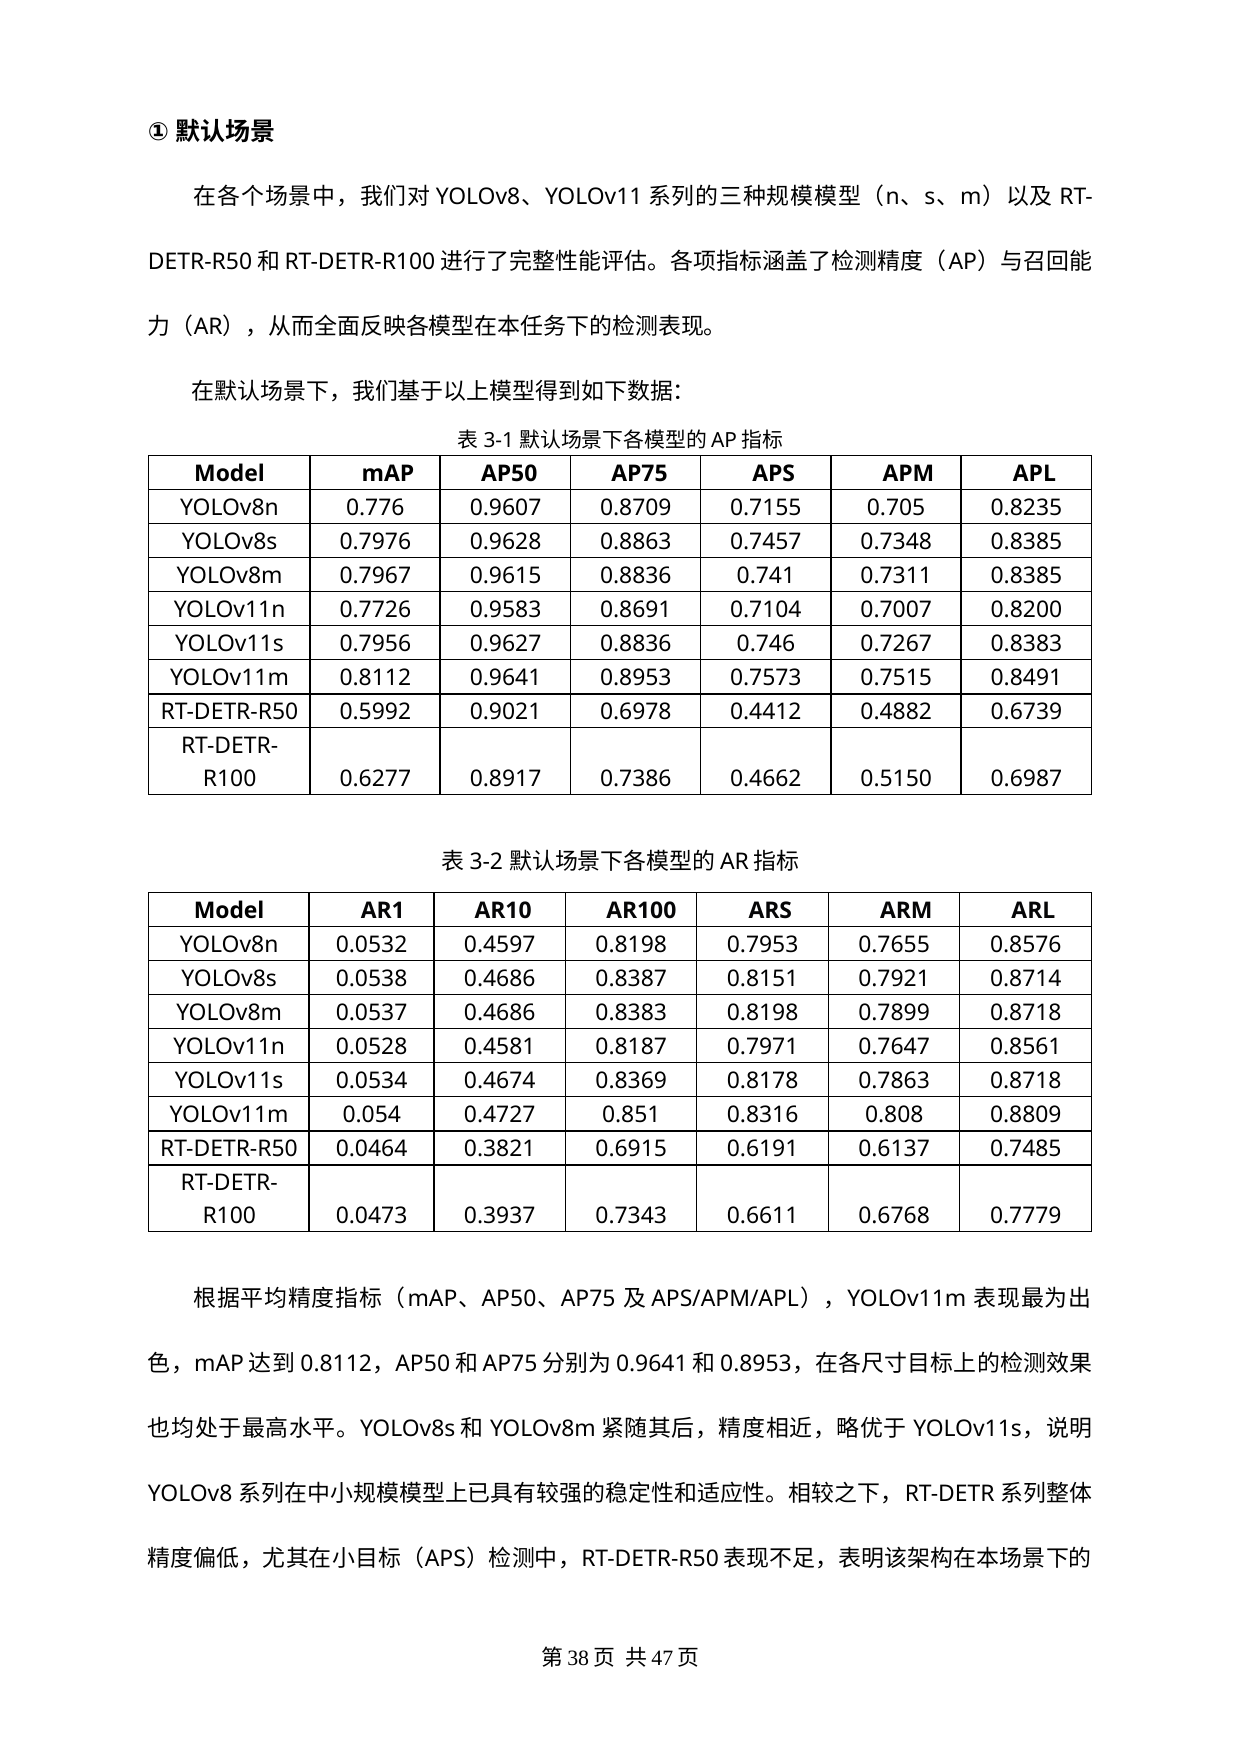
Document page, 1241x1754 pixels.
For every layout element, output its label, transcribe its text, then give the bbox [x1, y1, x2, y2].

table_cell 0.8198 [697, 995, 828, 1028]
table_cell 0.7515 [832, 660, 960, 693]
table_cell RT-DETR-R50 [149, 1132, 308, 1164]
table_cell YOLOv11m [149, 1097, 308, 1130]
table_cell 0.054 [310, 1097, 433, 1130]
table_header APL [962, 456, 1091, 488]
table_cell 0.7155 [701, 490, 830, 522]
table_cell 0.6611 [697, 1166, 828, 1231]
table_cell YOLOv8m [149, 995, 308, 1028]
table_cell 0.7956 [311, 626, 439, 659]
table_cell 0.8561 [960, 1029, 1091, 1062]
table_header Model [149, 456, 309, 488]
table_cell YOLOv11n [149, 1029, 308, 1062]
table_header AR100 [566, 893, 696, 926]
table_cell YOLOv11s [149, 1063, 308, 1096]
table_cell 0.8836 [571, 558, 700, 591]
table_cell 0.0528 [310, 1029, 433, 1062]
table_cell 0.7348 [832, 524, 960, 557]
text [148, 1264, 1092, 1589]
table_header AP75 [571, 456, 700, 488]
table_cell 0.8178 [697, 1063, 828, 1096]
table_cell 0.8691 [571, 592, 700, 625]
table_cell 0.4686 [435, 995, 565, 1028]
table_cell RT-DETR-R100 [149, 1166, 308, 1231]
table_cell YOLOv11s [149, 626, 309, 659]
table_cell 0.5992 [311, 695, 439, 727]
table_cell YOLOv8s [149, 961, 308, 994]
table_cell 0.6137 [829, 1132, 959, 1164]
table_cell 0.0538 [310, 961, 433, 994]
table_cell 0.8718 [960, 995, 1091, 1028]
table_cell 0.6987 [962, 728, 1091, 793]
table_cell 0.0532 [310, 927, 433, 959]
table_cell 0.7779 [960, 1166, 1091, 1231]
table_cell 0.8383 [566, 995, 696, 1028]
table_cell 0.8809 [960, 1097, 1091, 1130]
table_header APS [701, 456, 830, 488]
table_cell 0.8917 [441, 728, 570, 793]
table_cell 0.8387 [566, 961, 696, 994]
table_cell 0.7647 [829, 1029, 959, 1062]
table_cell 0.8953 [571, 660, 700, 693]
table_cell 0.7863 [829, 1063, 959, 1096]
table_cell 0.7921 [829, 961, 959, 994]
table_cell 0.3937 [435, 1166, 565, 1231]
table_cell 0.7967 [311, 558, 439, 591]
table_cell YOLOv11n [149, 592, 309, 625]
table_cell 0.8714 [960, 961, 1091, 994]
text 在各个场景中，我们对YOLOv8、YOLOv11系列的三种规模模型（n、s、m）以及 RT-DETR-R50和RT-DETR-R100进行了完整性能评估。各项指标涵盖了检测精度（AP）与召回能力（AR），从而全面反映各模型在本任务下的检测表现。 [148, 162, 1092, 357]
text 表 3-1 默认场景下各模型的AP指标 [148, 422, 1092, 455]
table_cell 0.7343 [566, 1166, 696, 1231]
table_cell 0.8385 [962, 558, 1091, 591]
table_header AR1 [310, 893, 433, 926]
table_cell 0.4674 [435, 1063, 565, 1096]
table_cell 0.9583 [441, 592, 570, 625]
table_cell YOLOv8n [149, 927, 308, 959]
table_cell 0.8709 [571, 490, 700, 522]
table_cell 0.705 [832, 490, 960, 522]
table_cell 0.4662 [701, 728, 830, 793]
table_header AP50 [441, 456, 570, 488]
table_cell 0.8187 [566, 1029, 696, 1062]
table_cell 0.8369 [566, 1063, 696, 1096]
table_cell 0.7971 [697, 1029, 828, 1062]
table_cell 0.8718 [960, 1063, 1091, 1096]
table_cell 0.6915 [566, 1132, 696, 1164]
table_cell 0.8863 [571, 524, 700, 557]
table_cell 0.9627 [441, 626, 570, 659]
table_cell RT-DETR-R50 [149, 695, 309, 727]
table_cell 0.7311 [832, 558, 960, 591]
table_cell 0.8383 [962, 626, 1091, 659]
table_cell 0.0473 [310, 1166, 433, 1231]
table_cell 0.9628 [441, 524, 570, 557]
table_cell 0.8316 [697, 1097, 828, 1130]
table_cell 0.8491 [962, 660, 1091, 693]
text 在默认场景下，我们基于以上模型得到如下数据： [191, 357, 1092, 422]
table_cell 0.4412 [701, 695, 830, 727]
table_cell 0.8151 [697, 961, 828, 994]
table_cell 0.7485 [960, 1132, 1091, 1164]
table_cell 0.7953 [697, 927, 828, 959]
table_cell 0.741 [701, 558, 830, 591]
table_header Model [149, 893, 308, 926]
table_header AR10 [435, 893, 565, 926]
table_cell 0.9615 [441, 558, 570, 591]
table_cell 0.6191 [697, 1132, 828, 1164]
table_cell 0.9021 [441, 695, 570, 727]
table_cell YOLOv11m [149, 660, 309, 693]
table_cell 0.7007 [832, 592, 960, 625]
table_cell YOLOv8n [149, 490, 309, 522]
table_cell 0.7457 [701, 524, 830, 557]
table_cell 0.4581 [435, 1029, 565, 1062]
table_cell 0.8576 [960, 927, 1091, 959]
table_header ARM [829, 893, 959, 926]
table_cell 0.7655 [829, 927, 959, 959]
table_cell RT-DETR-R100 [149, 728, 309, 793]
table_cell 0.7573 [701, 660, 830, 693]
table_cell 0.7386 [571, 728, 700, 793]
table_cell 0.9607 [441, 490, 570, 522]
table_cell 0.9641 [441, 660, 570, 693]
table_cell 0.6978 [571, 695, 700, 727]
table_cell 0.0534 [310, 1063, 433, 1096]
table_cell 0.4882 [832, 695, 960, 727]
table_cell 0.6739 [962, 695, 1091, 727]
table_header APM [832, 456, 960, 488]
table_cell 0.8200 [962, 592, 1091, 625]
table_cell YOLOv8s [149, 524, 309, 557]
table_cell 0.746 [701, 626, 830, 659]
table_cell 0.776 [311, 490, 439, 522]
table_cell 0.7976 [311, 524, 439, 557]
table_header mAP [311, 456, 439, 488]
table_cell 0.7726 [311, 592, 439, 625]
table_cell 0.4727 [435, 1097, 565, 1130]
table_cell 0.7267 [832, 626, 960, 659]
table_cell 0.808 [829, 1097, 959, 1130]
table_cell 0.3821 [435, 1132, 565, 1164]
table_cell 0.8235 [962, 490, 1091, 522]
table_cell 0.8385 [962, 524, 1091, 557]
text ① 默认场景 [148, 97, 1092, 162]
table_cell 0.8836 [571, 626, 700, 659]
table_header ARL [960, 893, 1091, 926]
table_cell 0.7104 [701, 592, 830, 625]
text 表 3-2 默认场景下各模型的AR指标 [148, 827, 1092, 892]
table_cell 0.7899 [829, 995, 959, 1028]
table_header ARS [697, 893, 828, 926]
table_cell 0.8112 [311, 660, 439, 693]
table_cell 0.851 [566, 1097, 696, 1130]
table_cell 0.5150 [832, 728, 960, 793]
table_cell 0.0537 [310, 995, 433, 1028]
table_cell 0.4597 [435, 927, 565, 959]
table_cell 0.8198 [566, 927, 696, 959]
table_cell 0.0464 [310, 1132, 433, 1164]
table_cell 0.6768 [829, 1166, 959, 1231]
table_cell 0.6277 [311, 728, 439, 793]
table_cell 0.4686 [435, 961, 565, 994]
table_cell YOLOv8m [149, 558, 309, 591]
